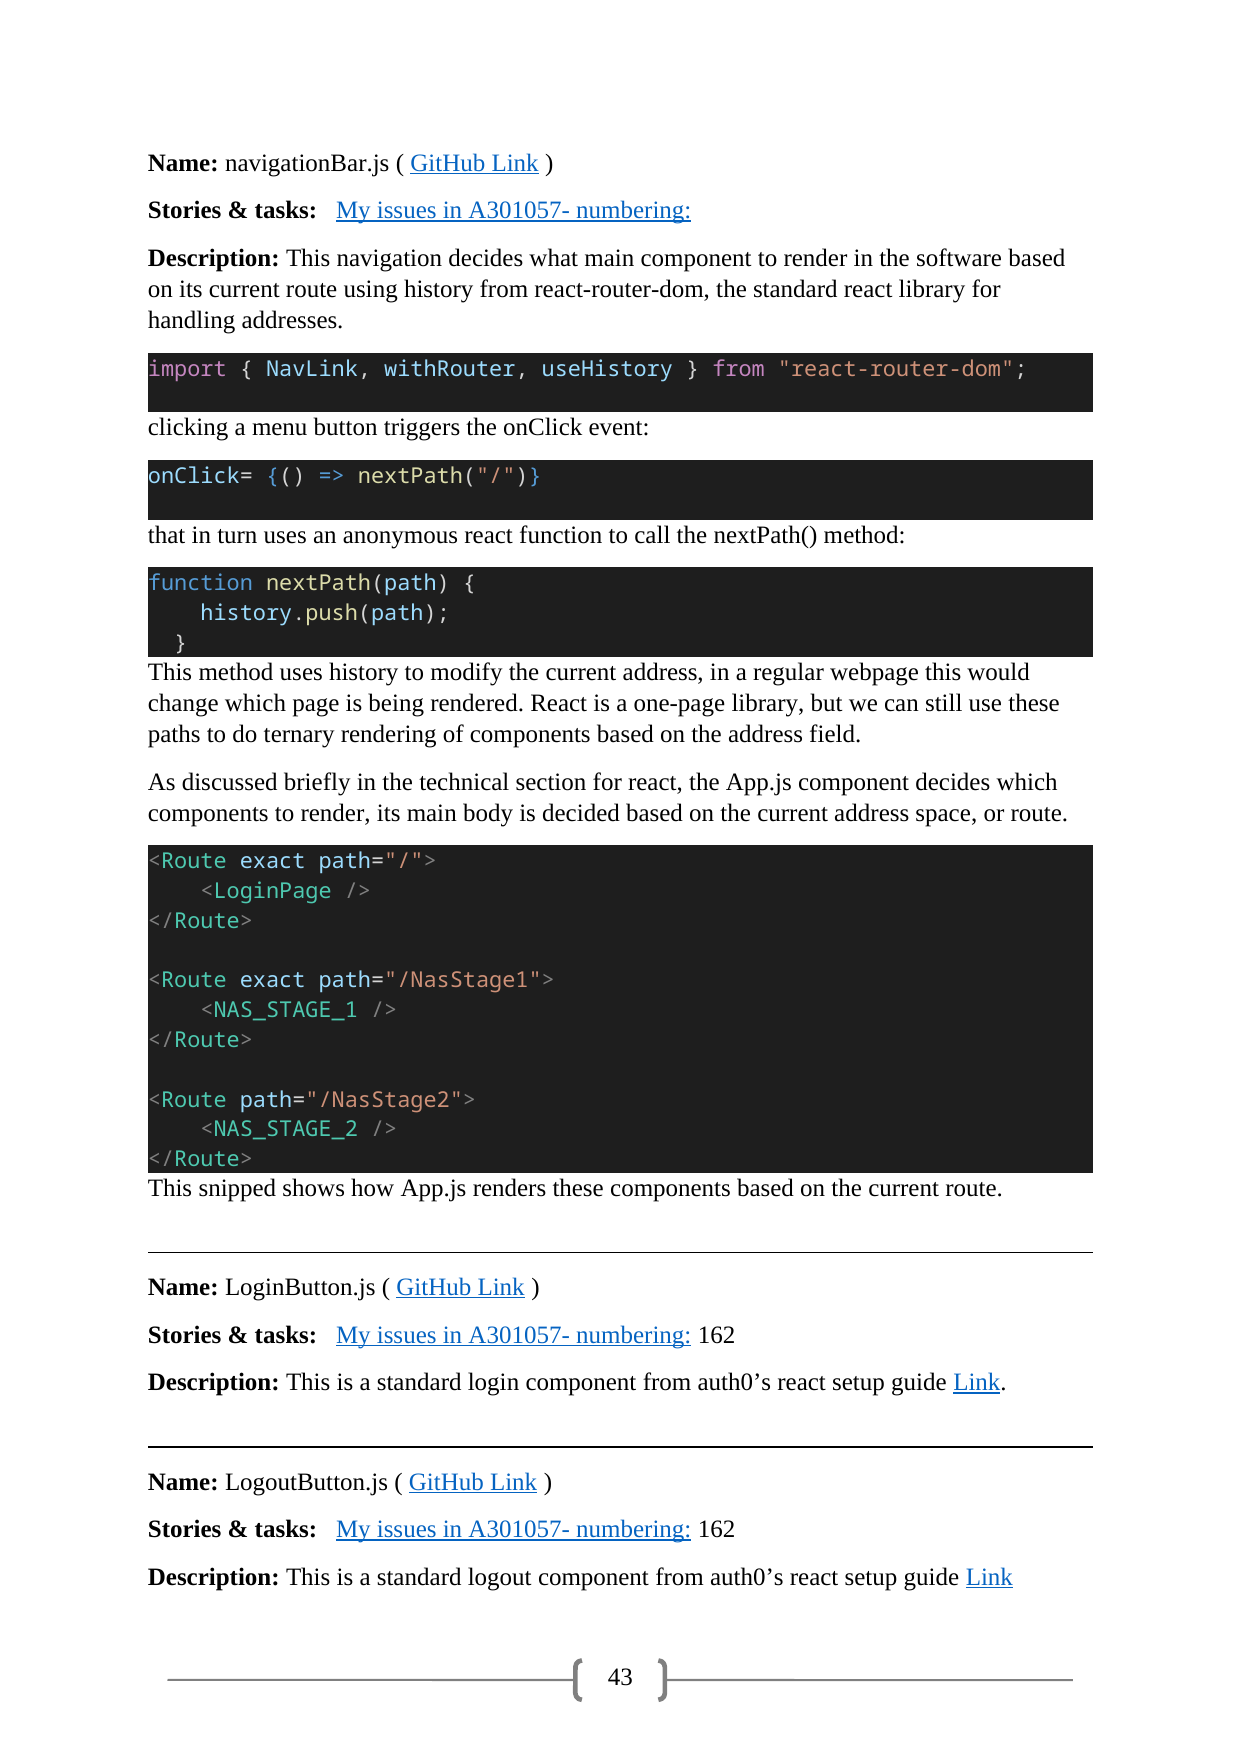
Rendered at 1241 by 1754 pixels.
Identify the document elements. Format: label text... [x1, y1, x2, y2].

text onClick= {() => nextPath("/")} [148, 460, 1093, 490]
text Stories & tasks: My issues in A301057- numbering: 162 [148, 1320, 1093, 1348]
text } [148, 627, 1093, 657]
text <Route exact path="/"> [148, 845, 1093, 875]
text This snipped shows how App.js renders these components based on the current route. [148, 1173, 1093, 1202]
text import { NavLink, withRouter, useHistory } from "react-router-dom"; [148, 353, 1093, 383]
text </Route> [148, 1143, 1093, 1173]
text This method uses history to modify the current address, in a regular webpage this would change which page is being rendered. React is a one-page library, but we can still use these paths to do ternary rendering of components based on the address field. [148, 657, 1093, 748]
text <NAS_STAGE_1 /> [148, 994, 1093, 1024]
text As discussed briefly in the technical section for react, the App.js component decides which components to render, its main body is decided based on the current address space, or route. [148, 767, 1093, 826]
text </Route> [148, 905, 1093, 935]
text Description: This is a standard logout component from auth0’s react setup guide Link [148, 1562, 1093, 1591]
text <NAS_STAGE_2 /> [148, 1113, 1093, 1143]
text <Route path="/NasStage2"> [148, 1084, 1093, 1113]
text <Route exact path="/NasStage1"> [148, 964, 1093, 994]
text Name: LogoutButton.js ( GitHub Link ) [148, 1467, 1093, 1495]
text clicking a menu button triggers the onClick event: [148, 412, 1093, 441]
text function nextPath(path) { [148, 567, 1093, 597]
text <LoginPage /> [148, 875, 1093, 905]
text Stories & tasks: My issues in A301057- numbering: [148, 195, 1093, 224]
text </Route> [148, 1024, 1093, 1054]
text Name: LoginButton.js ( GitHub Link ) [148, 1272, 1093, 1301]
text history.push(path); [148, 597, 1093, 627]
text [148, 1514, 1093, 1543]
text Description: This is a standard login component from auth0’s react setup guide Link. [148, 1367, 1093, 1396]
text that in turn uses an anonymous react function to call the nextPath() method: [148, 520, 1093, 548]
text Description: This navigation decides what main component to render in the software based on its current route using history from react-router-dom, the standard react library for handling addresses. [148, 243, 1093, 334]
text Name: navigationBar.js ( GitHub Link ) [148, 148, 1093, 176]
